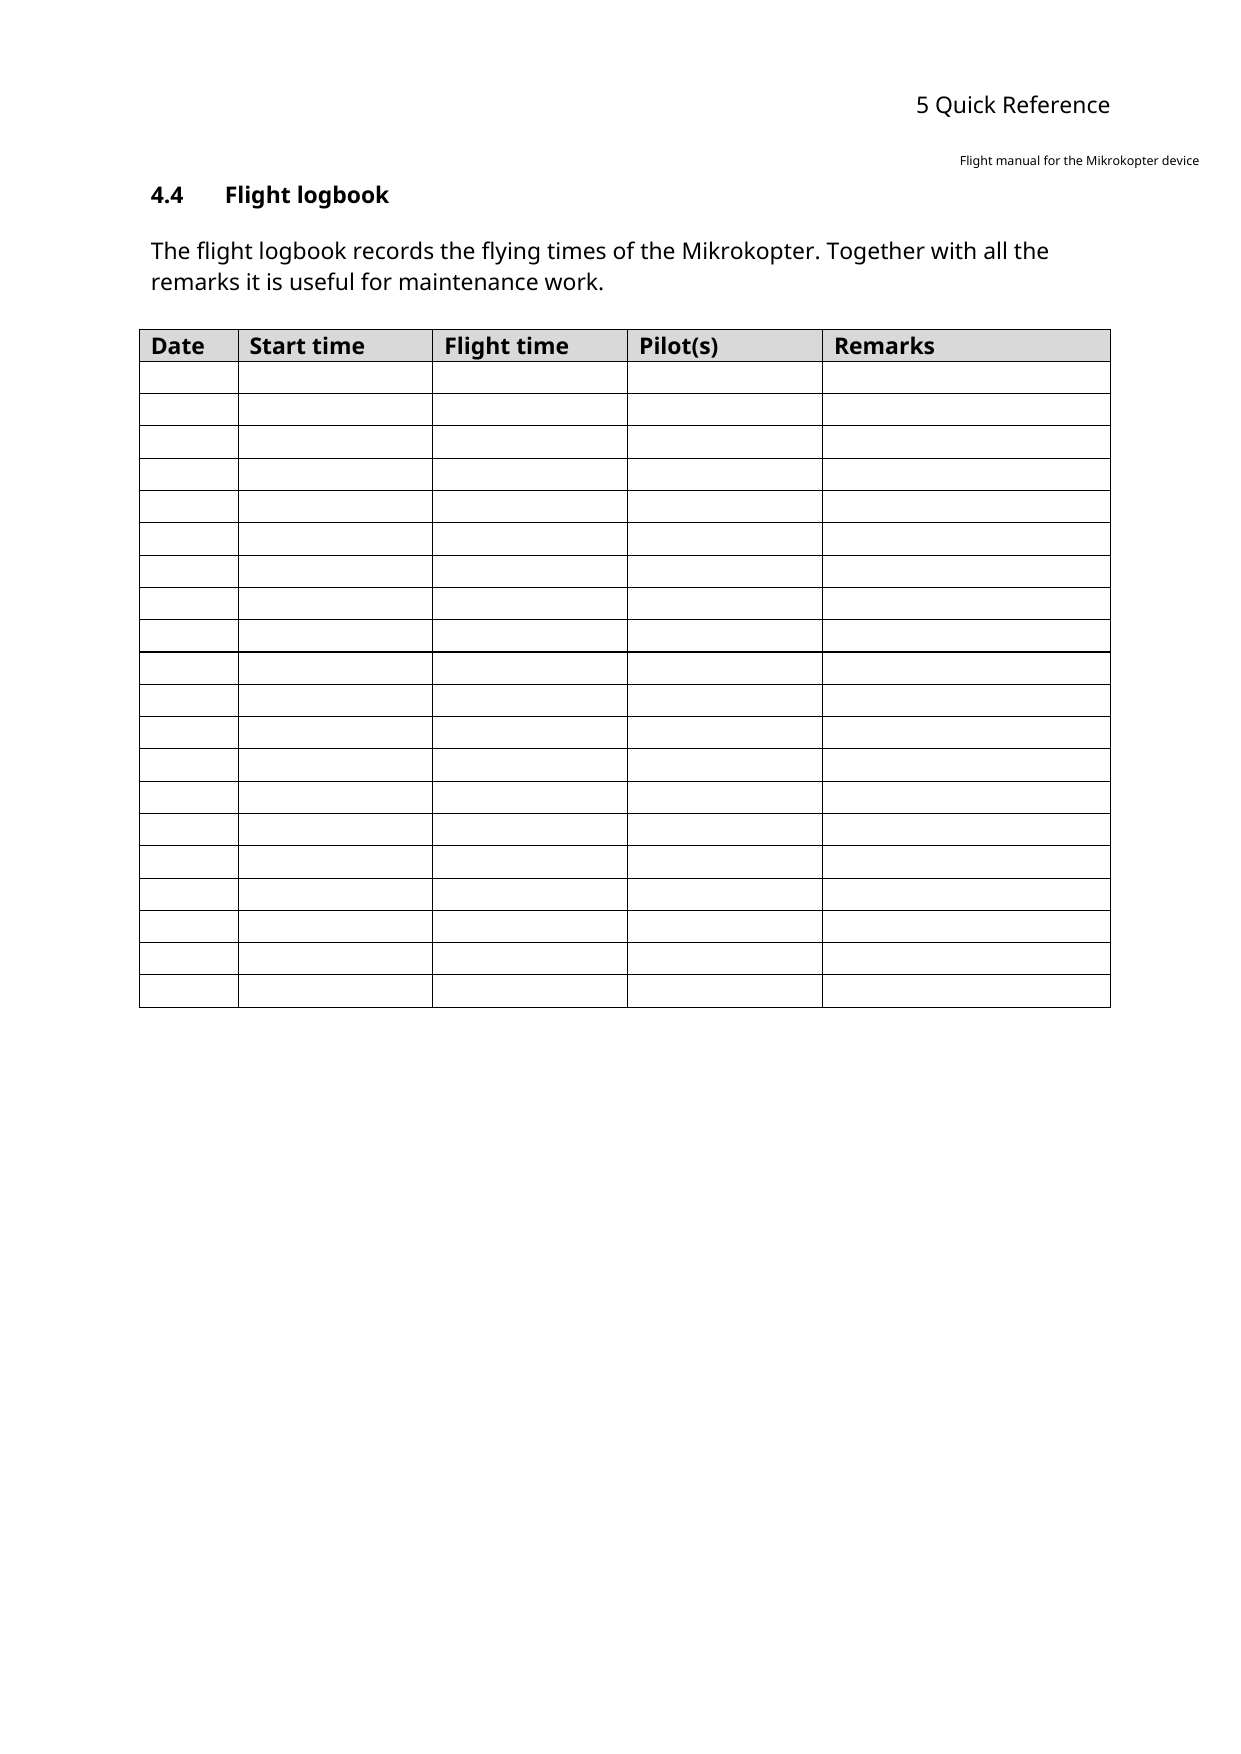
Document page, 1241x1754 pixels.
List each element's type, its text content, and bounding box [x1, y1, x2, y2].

table_cell [433, 846, 627, 877]
table_cell [140, 717, 238, 748]
table_cell [628, 459, 822, 490]
table_cell [140, 523, 238, 554]
table_cell [433, 426, 627, 458]
table_cell [628, 911, 822, 942]
table_cell [823, 523, 1110, 554]
table_cell [823, 782, 1110, 813]
table_cell [628, 362, 822, 393]
table_cell [628, 975, 822, 1007]
table_cell [628, 943, 822, 974]
table_cell [823, 814, 1110, 845]
table_cell [628, 491, 822, 522]
table_cell [239, 846, 432, 877]
table_cell [823, 556, 1110, 587]
table_cell [823, 846, 1110, 877]
table_cell [239, 911, 432, 942]
table_cell [823, 459, 1110, 490]
table_cell [140, 588, 238, 619]
text The flight logbook records the flying times of the Mikrokopter. Together with all the remarks it is useful for maintenance work. [151, 235, 1110, 297]
table_cell [140, 943, 238, 974]
table_cell [239, 975, 432, 1007]
table_cell [433, 362, 627, 393]
table_cell [140, 394, 238, 425]
subtitle Flight logbook [151, 178, 1110, 210]
table_cell [433, 975, 627, 1007]
table_cell [239, 523, 432, 554]
table_cell [239, 943, 432, 974]
table_cell [433, 394, 627, 425]
table_cell [140, 491, 238, 522]
table_cell [823, 749, 1110, 781]
table_cell [239, 491, 432, 522]
table_cell [433, 620, 627, 651]
table_header Pilot(s) [628, 330, 822, 361]
table_cell [433, 782, 627, 813]
table_cell [433, 717, 627, 748]
table_cell [140, 685, 238, 716]
table_cell [628, 394, 822, 425]
table_cell [433, 814, 627, 845]
table_cell [239, 879, 432, 910]
table_cell [239, 556, 432, 587]
table_cell [140, 426, 238, 458]
table_cell [628, 523, 822, 554]
table_cell [628, 717, 822, 748]
table_cell [823, 491, 1110, 522]
table_cell [239, 426, 432, 458]
table_cell [140, 362, 238, 393]
table_cell [823, 943, 1110, 974]
table_cell [628, 588, 822, 619]
table_header Date [140, 330, 238, 361]
table_cell [433, 943, 627, 974]
table_cell [140, 556, 238, 587]
table_header Start time [239, 330, 432, 361]
table_cell [140, 459, 238, 490]
table_cell [433, 491, 627, 522]
table_cell [823, 620, 1110, 651]
table_cell [140, 879, 238, 910]
table_cell [239, 620, 432, 651]
table_cell [628, 846, 822, 877]
table_cell [628, 814, 822, 845]
table_cell [628, 653, 822, 684]
table_cell [140, 846, 238, 877]
table_cell [823, 588, 1110, 619]
table_cell [628, 749, 822, 781]
table_cell [239, 814, 432, 845]
table_cell [433, 749, 627, 781]
table_cell [140, 975, 238, 1007]
table_cell [433, 685, 627, 716]
table_cell [433, 879, 627, 910]
table_cell [239, 782, 432, 813]
table_cell [823, 362, 1110, 393]
table_cell [433, 459, 627, 490]
table_cell [140, 653, 238, 684]
table_cell [239, 459, 432, 490]
table_cell [433, 653, 627, 684]
table_cell [823, 685, 1110, 716]
table_cell [239, 717, 432, 748]
table_cell [239, 394, 432, 425]
table_cell [140, 749, 238, 781]
table_cell [628, 782, 822, 813]
table_header Remarks [823, 330, 1110, 361]
table_cell [239, 749, 432, 781]
table_cell [140, 782, 238, 813]
table_cell [823, 911, 1110, 942]
table_cell [823, 975, 1110, 1007]
table_cell [140, 911, 238, 942]
table_cell [239, 653, 432, 684]
table_cell [239, 362, 432, 393]
table_cell [628, 426, 822, 458]
table_cell [628, 620, 822, 651]
table_cell [433, 523, 627, 554]
table_cell [628, 556, 822, 587]
table_cell [239, 685, 432, 716]
table_cell [823, 426, 1110, 458]
table_cell [140, 814, 238, 845]
table_cell [433, 556, 627, 587]
table_cell [433, 588, 627, 619]
table_cell [823, 394, 1110, 425]
table_cell [823, 653, 1110, 684]
table_cell [823, 717, 1110, 748]
table_cell [140, 620, 238, 651]
table_cell [239, 588, 432, 619]
table_header Flight time [433, 330, 627, 361]
table_cell [628, 685, 822, 716]
table_cell [823, 879, 1110, 910]
table_cell [433, 911, 627, 942]
table_cell [628, 879, 822, 910]
